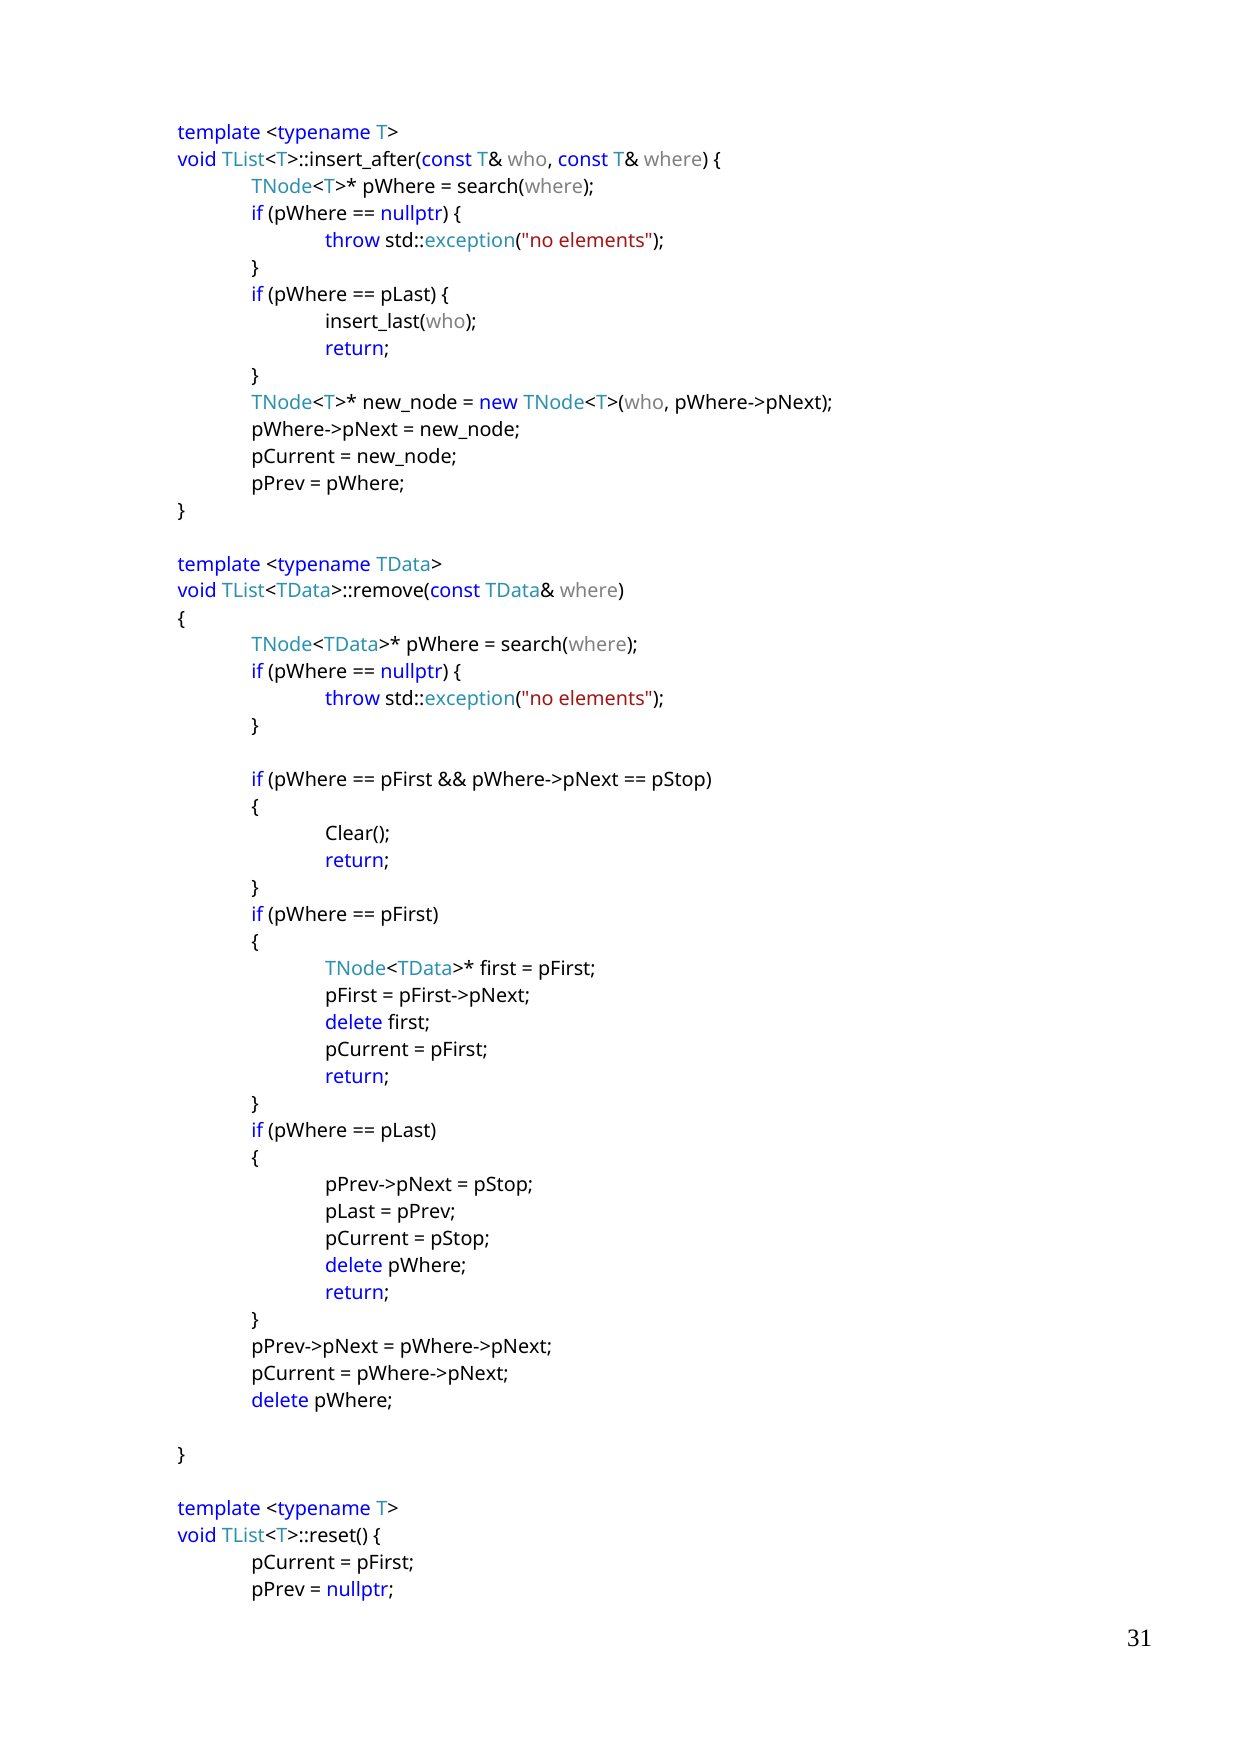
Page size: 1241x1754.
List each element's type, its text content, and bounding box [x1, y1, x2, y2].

text pWhere->pNext = new_node; [177, 415, 1152, 442]
text if (pWhere == pFirst && pWhere->pNext == pStop) [177, 766, 1152, 793]
text return; [177, 1062, 1152, 1089]
text pCurrent = pWhere->pNext; [177, 1359, 1152, 1386]
text throw std::exception("no elements"); [177, 226, 1152, 253]
text template <typename T> [177, 1494, 1152, 1521]
text TNode<T>* new_node = new TNode<T>(who, pWhere->pNext); [177, 388, 1152, 415]
text pCurrent = pFirst; [177, 1035, 1152, 1062]
text throw std::exception("no elements"); [177, 685, 1152, 712]
text if (pWhere == pLast) [177, 1116, 1152, 1143]
text if (pWhere == pLast) { [177, 280, 1152, 307]
text Clear(); [177, 819, 1152, 847]
text { [177, 927, 1152, 954]
text pCurrent = new_node; [177, 442, 1152, 469]
text pPrev->pNext = pWhere->pNext; [177, 1332, 1152, 1359]
text delete pWhere; [177, 1251, 1152, 1278]
text delete pWhere; [177, 1386, 1152, 1413]
text template <typename T> [177, 118, 1152, 145]
text void TList<T>::insert_after(const T& who, const T& where) { [177, 145, 1152, 172]
text } [177, 361, 1152, 388]
text insert_last(who); [177, 307, 1152, 334]
text template <typename TData> [177, 550, 1152, 577]
text pCurrent = pFirst; [177, 1548, 1152, 1575]
text } [177, 712, 1152, 739]
text pCurrent = pStop; [177, 1224, 1152, 1251]
text } [177, 496, 1152, 523]
text if (pWhere == nullptr) { [177, 199, 1152, 226]
text TNode<TData>* first = pFirst; [177, 954, 1152, 981]
text { [177, 604, 1152, 631]
text pPrev = pWhere; [177, 469, 1152, 496]
text delete first; [177, 1008, 1152, 1035]
text } [177, 1305, 1152, 1332]
text pFirst = pFirst->pNext; [177, 981, 1152, 1008]
text TNode<TData>* pWhere = search(where); [177, 631, 1152, 658]
text } [177, 873, 1152, 901]
text void TList<TData>::remove(const TData& where) [177, 577, 1152, 604]
text } [177, 1089, 1152, 1116]
text TNode<T>* pWhere = search(where); [177, 172, 1152, 199]
text void TList<T>::reset() { [177, 1521, 1152, 1548]
text if (pWhere == pFirst) [177, 901, 1152, 927]
text pLast = pPrev; [177, 1197, 1152, 1224]
text pPrev->pNext = pStop; [177, 1170, 1152, 1197]
text } [177, 1440, 1152, 1467]
text return; [177, 847, 1152, 873]
text { [177, 793, 1152, 819]
text return; [177, 1278, 1152, 1305]
text return; [177, 334, 1152, 361]
text pPrev = nullptr; [177, 1575, 1152, 1602]
text if (pWhere == nullptr) { [177, 658, 1152, 685]
text { [177, 1143, 1152, 1170]
text } [177, 253, 1152, 280]
